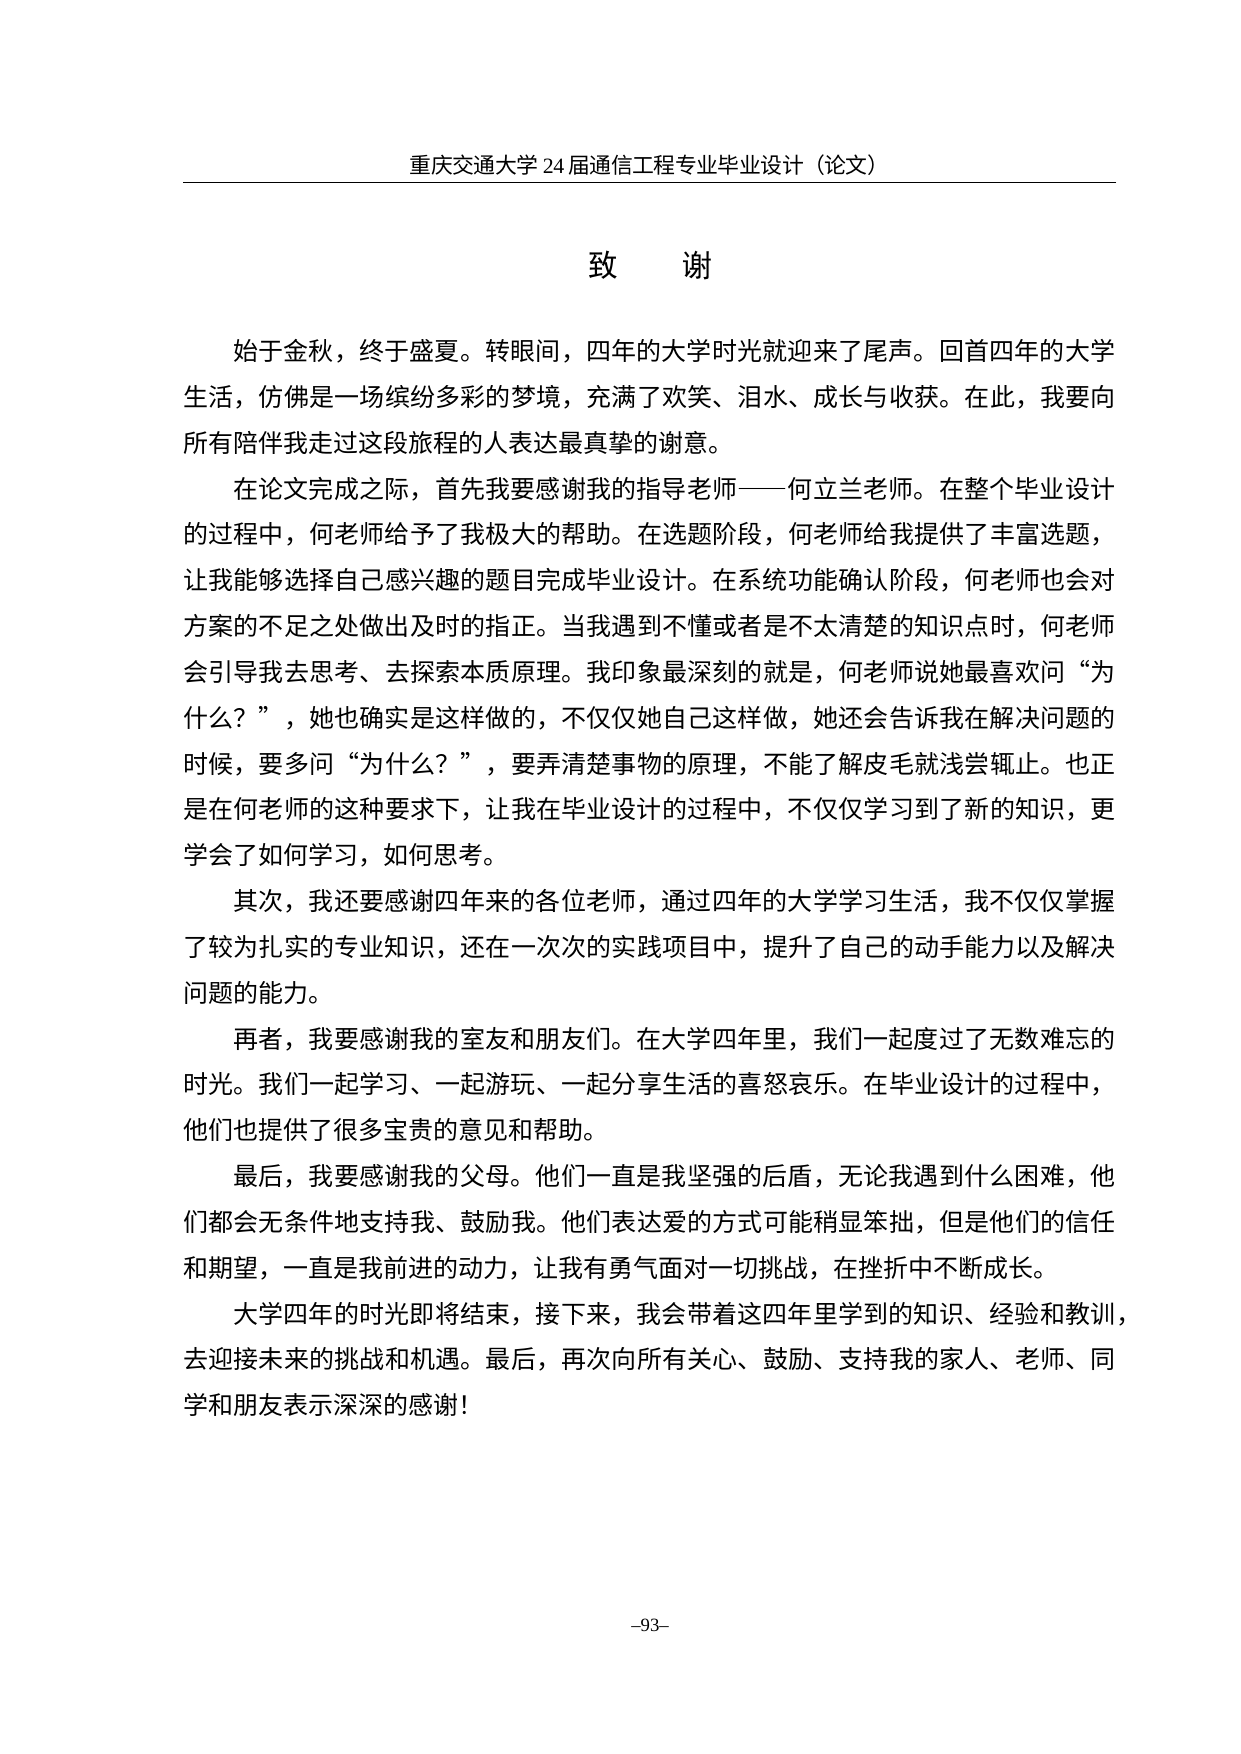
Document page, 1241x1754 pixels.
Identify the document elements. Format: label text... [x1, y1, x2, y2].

text 大学四年的时光即将结束，接下来，我会带着这四年里学到的知识、经验和教训，去迎接未来的挑战和机遇。最后，再次向所有关心、鼓励、支持我的家人、老师、同学和朋友表示深深的感谢！ [183, 1286, 1116, 1424]
text 在论文完成之际，首先我要感谢我的指导老师——何立兰老师。在整个毕业设计的过程中，何老师给予了我极大的帮助。在选题阶段，何老师给我提供了丰富选题，让我能够选择自己感兴趣的题目完成毕业设计。在系统功能确认阶段，何老师也会对方案的不足之处做出及时的指正。当我遇到不懂或者是不太清楚的知识点时，何老师会引导我去思考、去探索本质原理。我印象最深刻的就是，何老师说她最喜欢问“为什么？”，她也确实是这样做的，不仅仅她自己这样做，她还会告诉我在解决问题的时候，要多问“为什么？”，要弄清楚事物的原理，不能了解皮毛就浅尝辄止。也正是在何老师的这种要求下，让我在毕业设计的过程中，不仅仅学习到了新的知识，更学会了如何学习，如何思考。 [183, 461, 1116, 874]
text 其次，我还要感谢四年来的各位老师，通过四年的大学学习生活，我不仅仅掌握了较为扎实的专业知识，还在一次次的实践项目中，提升了自己的动手能力以及解决问题的能力。 [183, 874, 1116, 1011]
text 再者，我要感谢我的室友和朋友们。在大学四年里，我们一起度过了无数难忘的时光。我们一起学习、一起游玩、一起分享生活的喜怒哀乐。在毕业设计的过程中，他们也提供了很多宝贵的意见和帮助。 [183, 1011, 1116, 1149]
text 最后，我要感谢我的父母。他们一直是我坚强的后盾，无论我遇到什么困难，他们都会无条件地支持我、鼓励我。他们表达爱的方式可能稍显笨拙，但是他们的信任和期望，一直是我前进的动力，让我有勇气面对一切挑战，在挫折中不断成长。 [183, 1149, 1116, 1286]
text 始于金秋，终于盛夏。转眼间，四年的大学时光就迎来了尾声。回首四年的大学生活，仿佛是一场缤纷多彩的梦境，充满了欢笑、泪水、成长与收获。在此，我要向所有陪伴我走过这段旅程的人表达最真挚的谢意。 [183, 324, 1116, 461]
subtitle 致 谢 [183, 246, 1116, 281]
